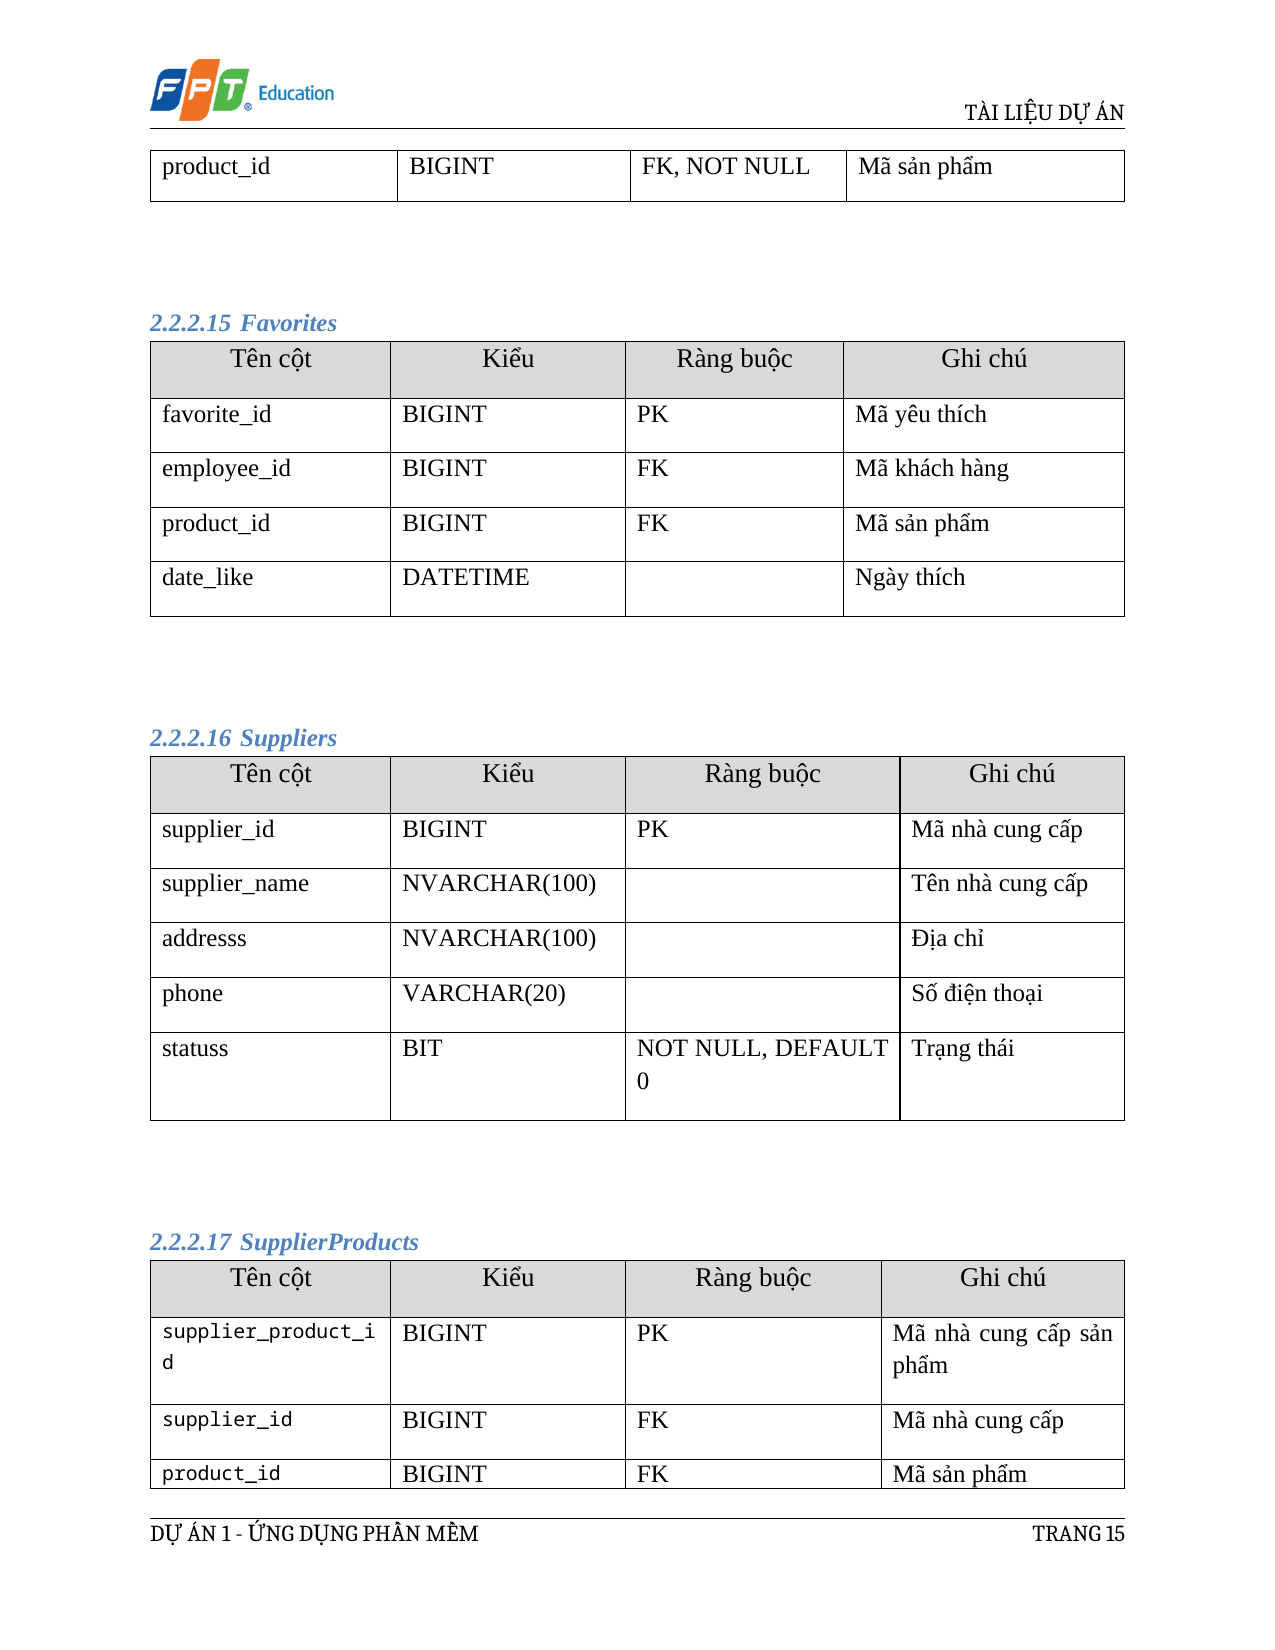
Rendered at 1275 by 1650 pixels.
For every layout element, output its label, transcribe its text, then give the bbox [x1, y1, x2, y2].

table_cell Trạng thái [901, 1033, 1124, 1119]
table_cell addresss [151, 923, 390, 977]
table_header Ghi chú [882, 1261, 1124, 1317]
table_cell PK [626, 814, 899, 867]
table_header Tên cột [151, 1261, 390, 1317]
table_cell NOT NULL, DEFAULT 0 [626, 1033, 899, 1119]
picture [150, 59, 336, 121]
table_cell BIGINT [398, 151, 630, 201]
table_cell NVARCHAR(100) [391, 869, 625, 922]
table_cell statuss [151, 1033, 390, 1119]
table_cell Mã nhà cung cấp [882, 1405, 1124, 1458]
table_cell Số điện thoại [901, 978, 1124, 1032]
table_cell [626, 923, 899, 977]
table_cell product_id [151, 151, 397, 201]
table_cell Mã sản phẩm [844, 508, 1124, 561]
table_cell BIGINT [391, 1460, 625, 1488]
table_cell PK [626, 1318, 881, 1404]
table_cell BIGINT [391, 814, 625, 867]
table_cell BIGINT [391, 1405, 625, 1458]
table_cell FK, NOT NULL [631, 151, 846, 201]
table_cell PK [626, 399, 843, 452]
table_header Ghi chú [901, 757, 1124, 813]
table_cell Mã sản phẩm [847, 151, 1124, 201]
table_header Ghi chú [844, 342, 1124, 398]
table_cell Địa chỉ [901, 923, 1124, 977]
table_cell FK [626, 1460, 881, 1488]
table_cell favorite_id [151, 399, 390, 452]
table_cell Tên nhà cung cấp [901, 869, 1124, 922]
table_cell VARCHAR(20) [391, 978, 625, 1032]
table_cell supplier_product_id [151, 1318, 390, 1404]
table_cell BIGINT [391, 453, 625, 507]
table_cell phone [151, 978, 390, 1032]
table_cell [626, 978, 899, 1032]
table_cell supplier_name [151, 869, 390, 922]
table_cell BIGINT [391, 508, 625, 561]
table_header Tên cột [151, 342, 390, 398]
table_cell supplier_id [151, 1405, 390, 1458]
table_cell BIGINT [391, 1318, 625, 1404]
table_cell Mã khách hàng [844, 453, 1124, 507]
table_cell product_id [151, 1460, 390, 1488]
table_header Ràng buộc [626, 342, 843, 398]
table_header Tên cột [151, 757, 390, 813]
table_cell Ngày thích [844, 562, 1124, 616]
table_header Kiểu [391, 342, 625, 398]
table_cell [626, 869, 899, 922]
table_cell Mã nhà cung cấp [901, 814, 1124, 867]
table_cell product_id [151, 508, 390, 561]
table_cell FK [626, 1405, 881, 1458]
table_header Ràng buộc [626, 1261, 881, 1317]
table_cell Mã nhà cung cấp sản phẩm [882, 1318, 1124, 1404]
table_cell FK [626, 453, 843, 507]
table_cell DATETIME [391, 562, 625, 616]
table_cell employee_id [151, 453, 390, 507]
subtitle SupplierProducts [150, 1227, 1125, 1255]
subtitle Suppliers [150, 723, 1125, 752]
table_header Ràng buộc [626, 757, 899, 813]
table_cell NVARCHAR(100) [391, 923, 625, 977]
table_cell [626, 562, 843, 616]
table_cell Mã sản phẩm [882, 1460, 1124, 1488]
table_cell Mã yêu thích [844, 399, 1124, 452]
table_cell BIT [391, 1033, 625, 1119]
table_cell date_like [151, 562, 390, 616]
subtitle Favorites [150, 308, 1125, 336]
table_header Kiểu [391, 757, 625, 813]
table_cell supplier_id [151, 814, 390, 867]
table_header Kiểu [391, 1261, 625, 1317]
table_cell FK [626, 508, 843, 561]
table_cell BIGINT [391, 399, 625, 452]
